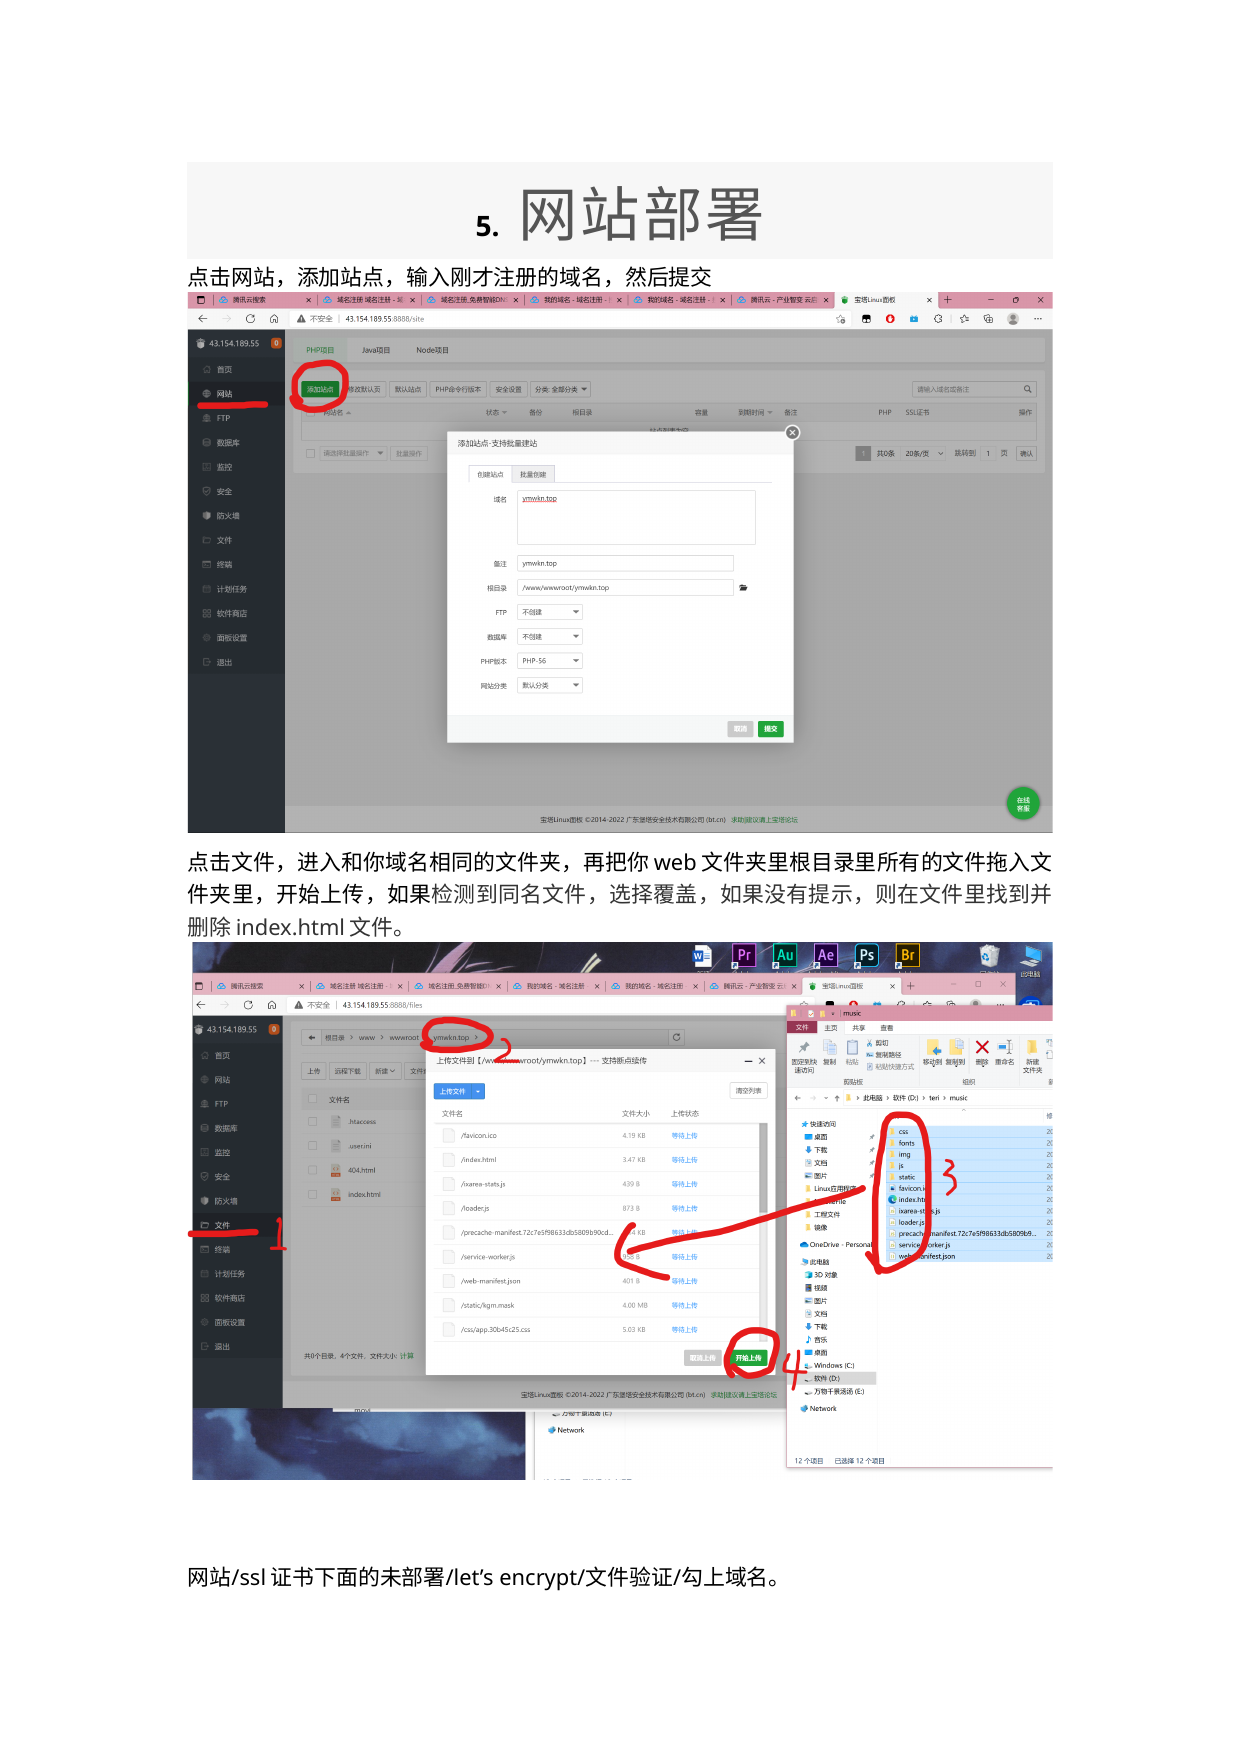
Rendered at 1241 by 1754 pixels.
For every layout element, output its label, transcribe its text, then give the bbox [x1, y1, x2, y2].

picture [187, 942, 1053, 1480]
text 网站/ssl证书下面的未部署/let’s encrypt/文件验证/勾上域名。 [187, 1559, 1053, 1592]
text 点击文件，进入和你域名相同的文件夹，再把你web文件夹里根目录里所有的文件拖入文件夹里，开始上传，如果检测到同名文件，选择覆盖，如果没有提示，则在文件里找到并删除index.html文件。 [187, 844, 1053, 942]
picture [187, 292, 1053, 833]
text 点击网站，添加站点，输入刚才注册的域名，然后提交 [187, 259, 1053, 292]
subtitle 5. 网站部署 [187, 162, 1053, 259]
